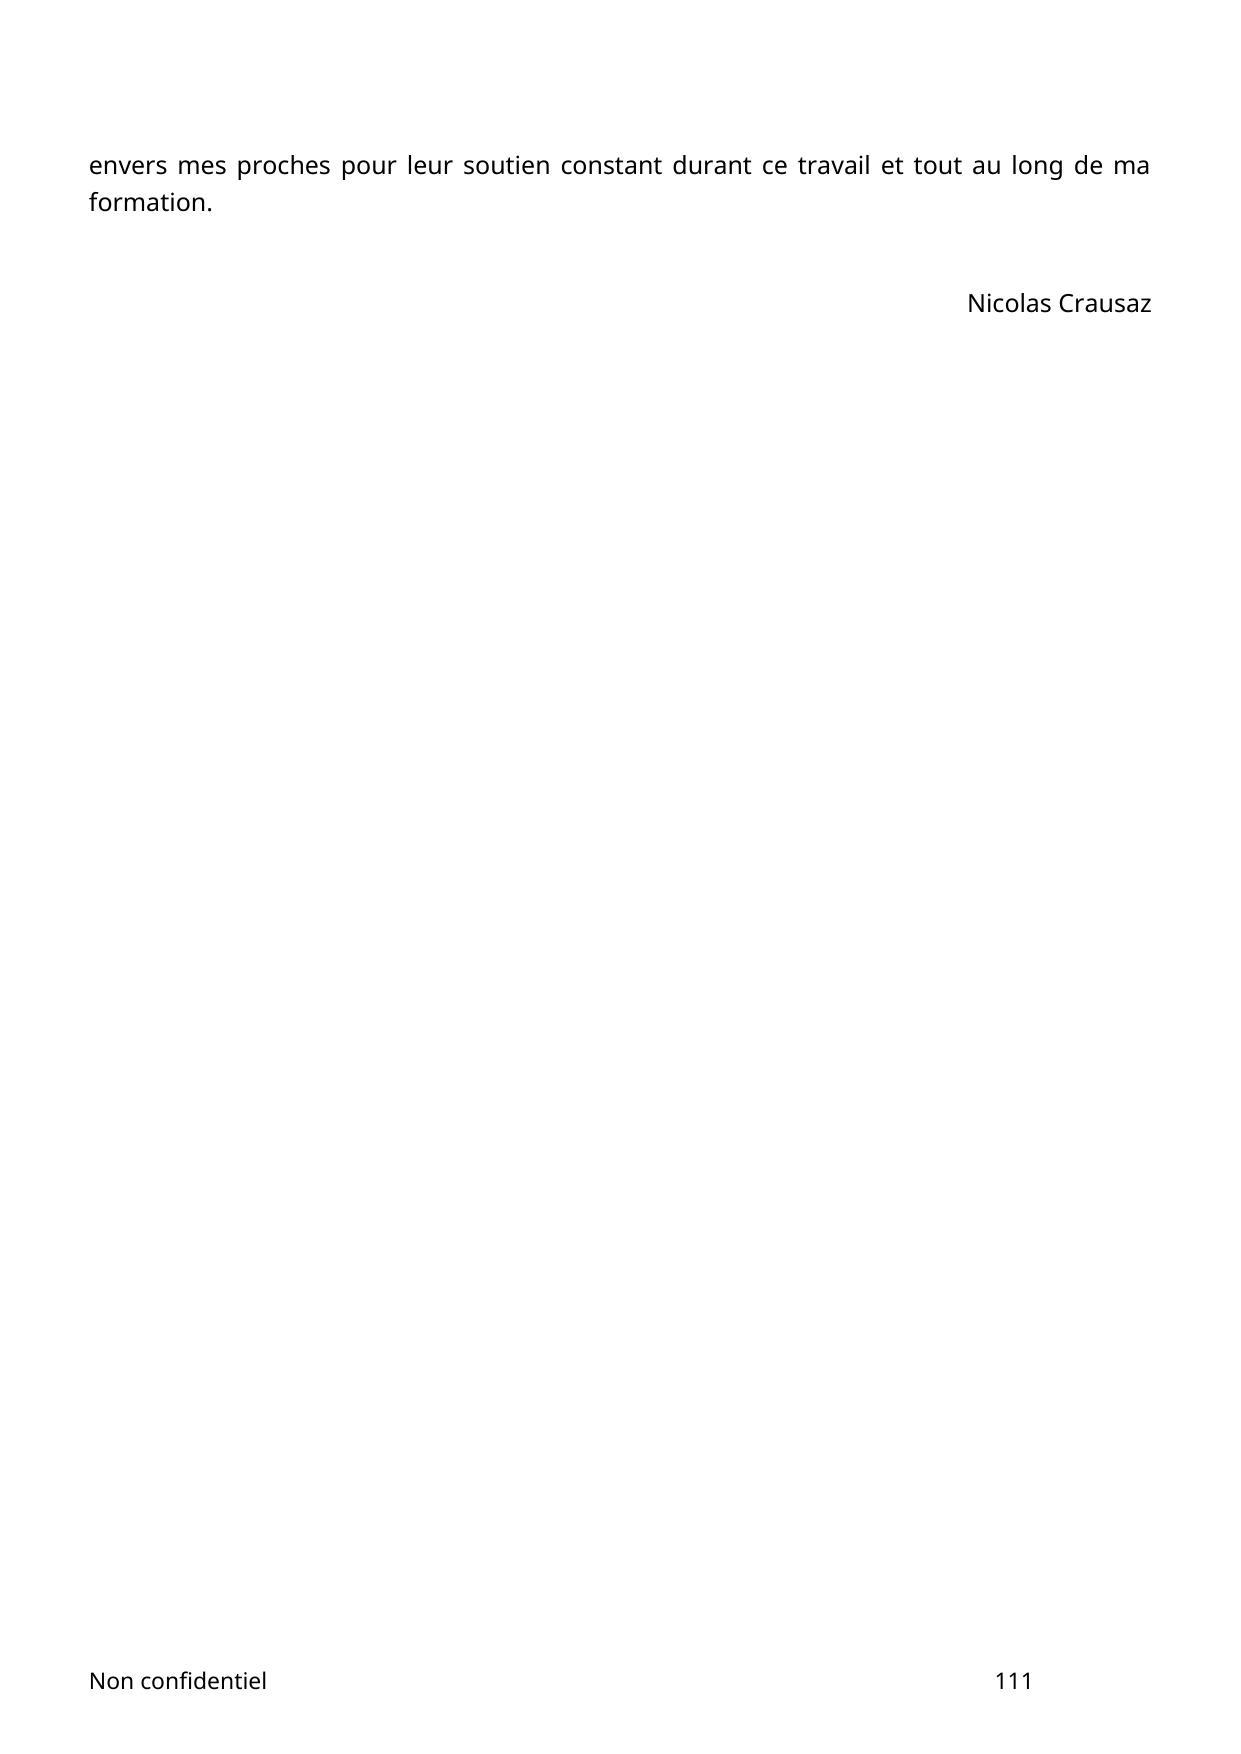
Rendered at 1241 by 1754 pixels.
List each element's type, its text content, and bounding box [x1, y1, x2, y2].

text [89, 148, 1152, 218]
text Nicolas Crausaz [89, 286, 1152, 320]
